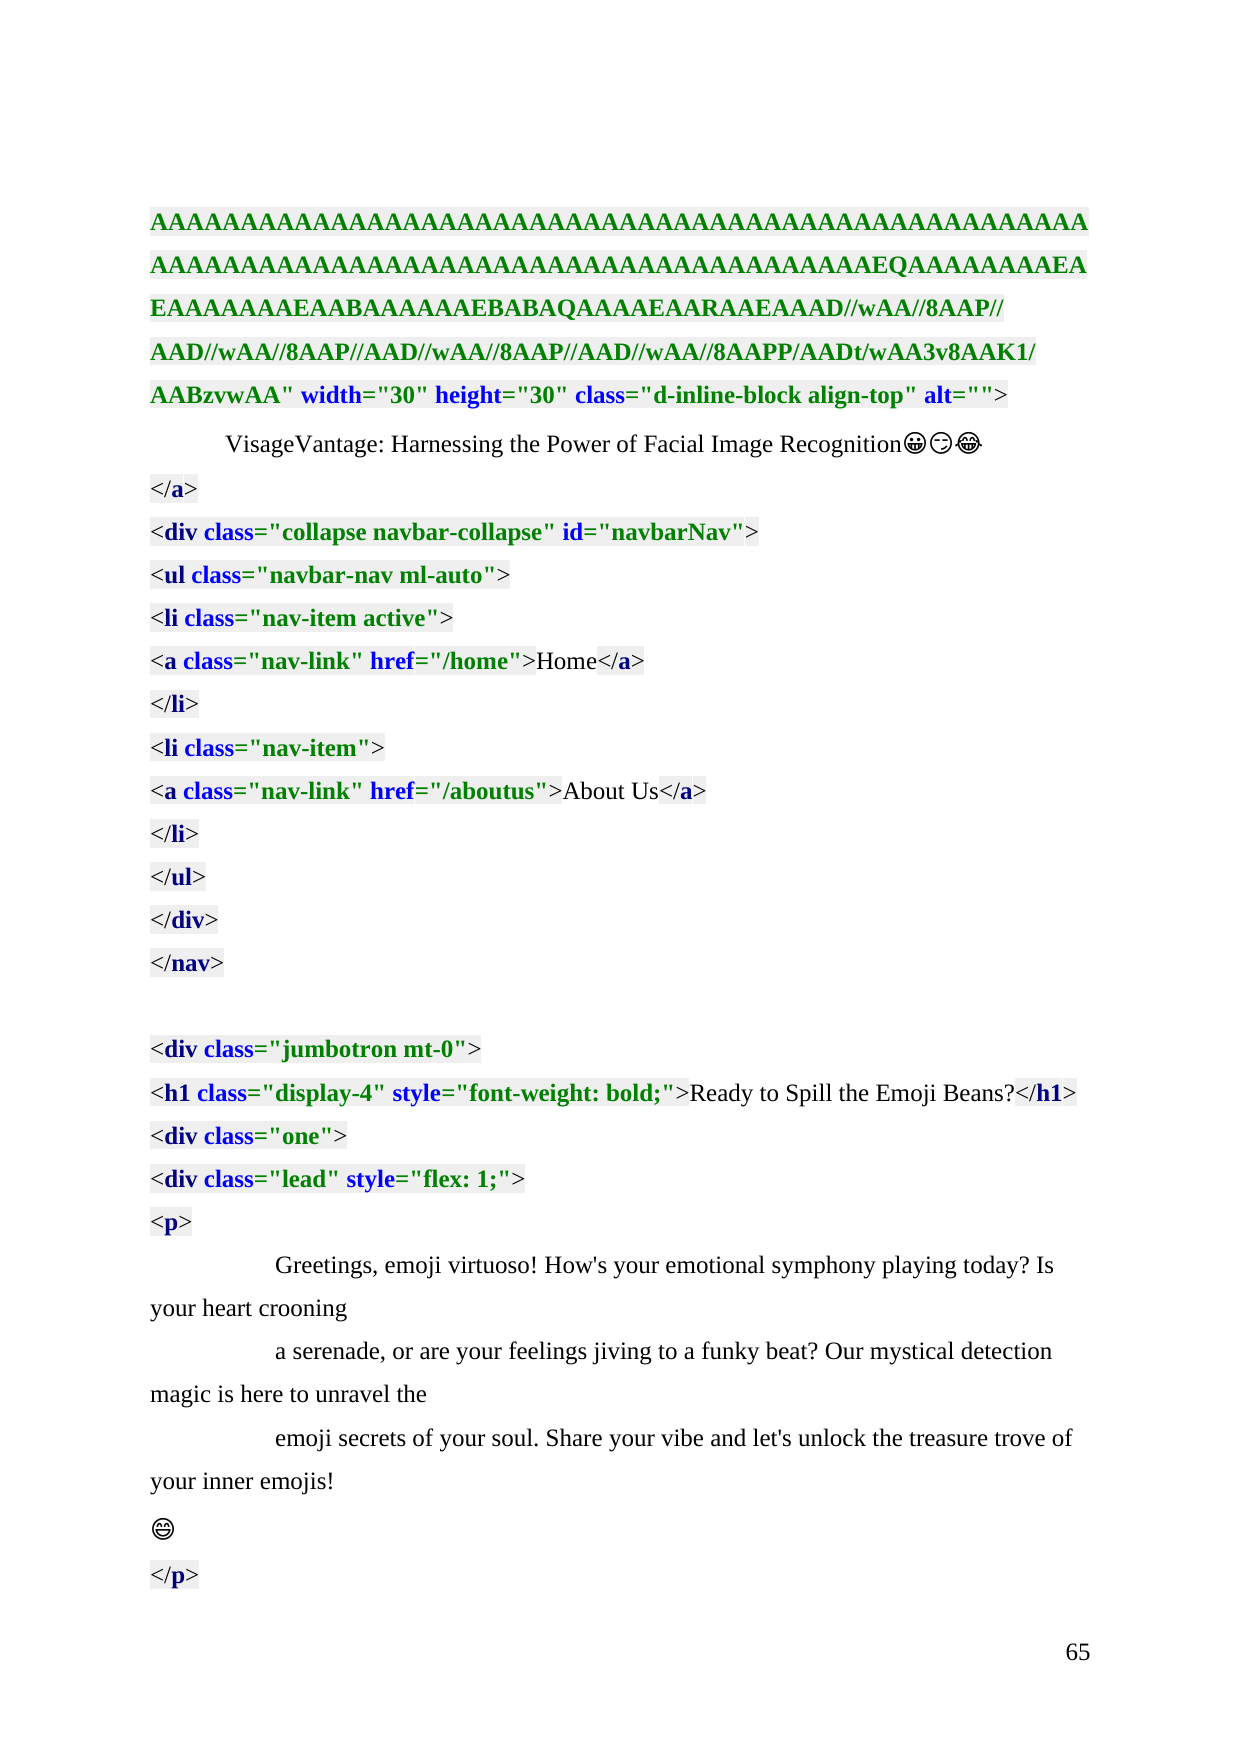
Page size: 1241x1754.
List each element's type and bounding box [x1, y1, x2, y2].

text [150, 207, 1090, 1589]
